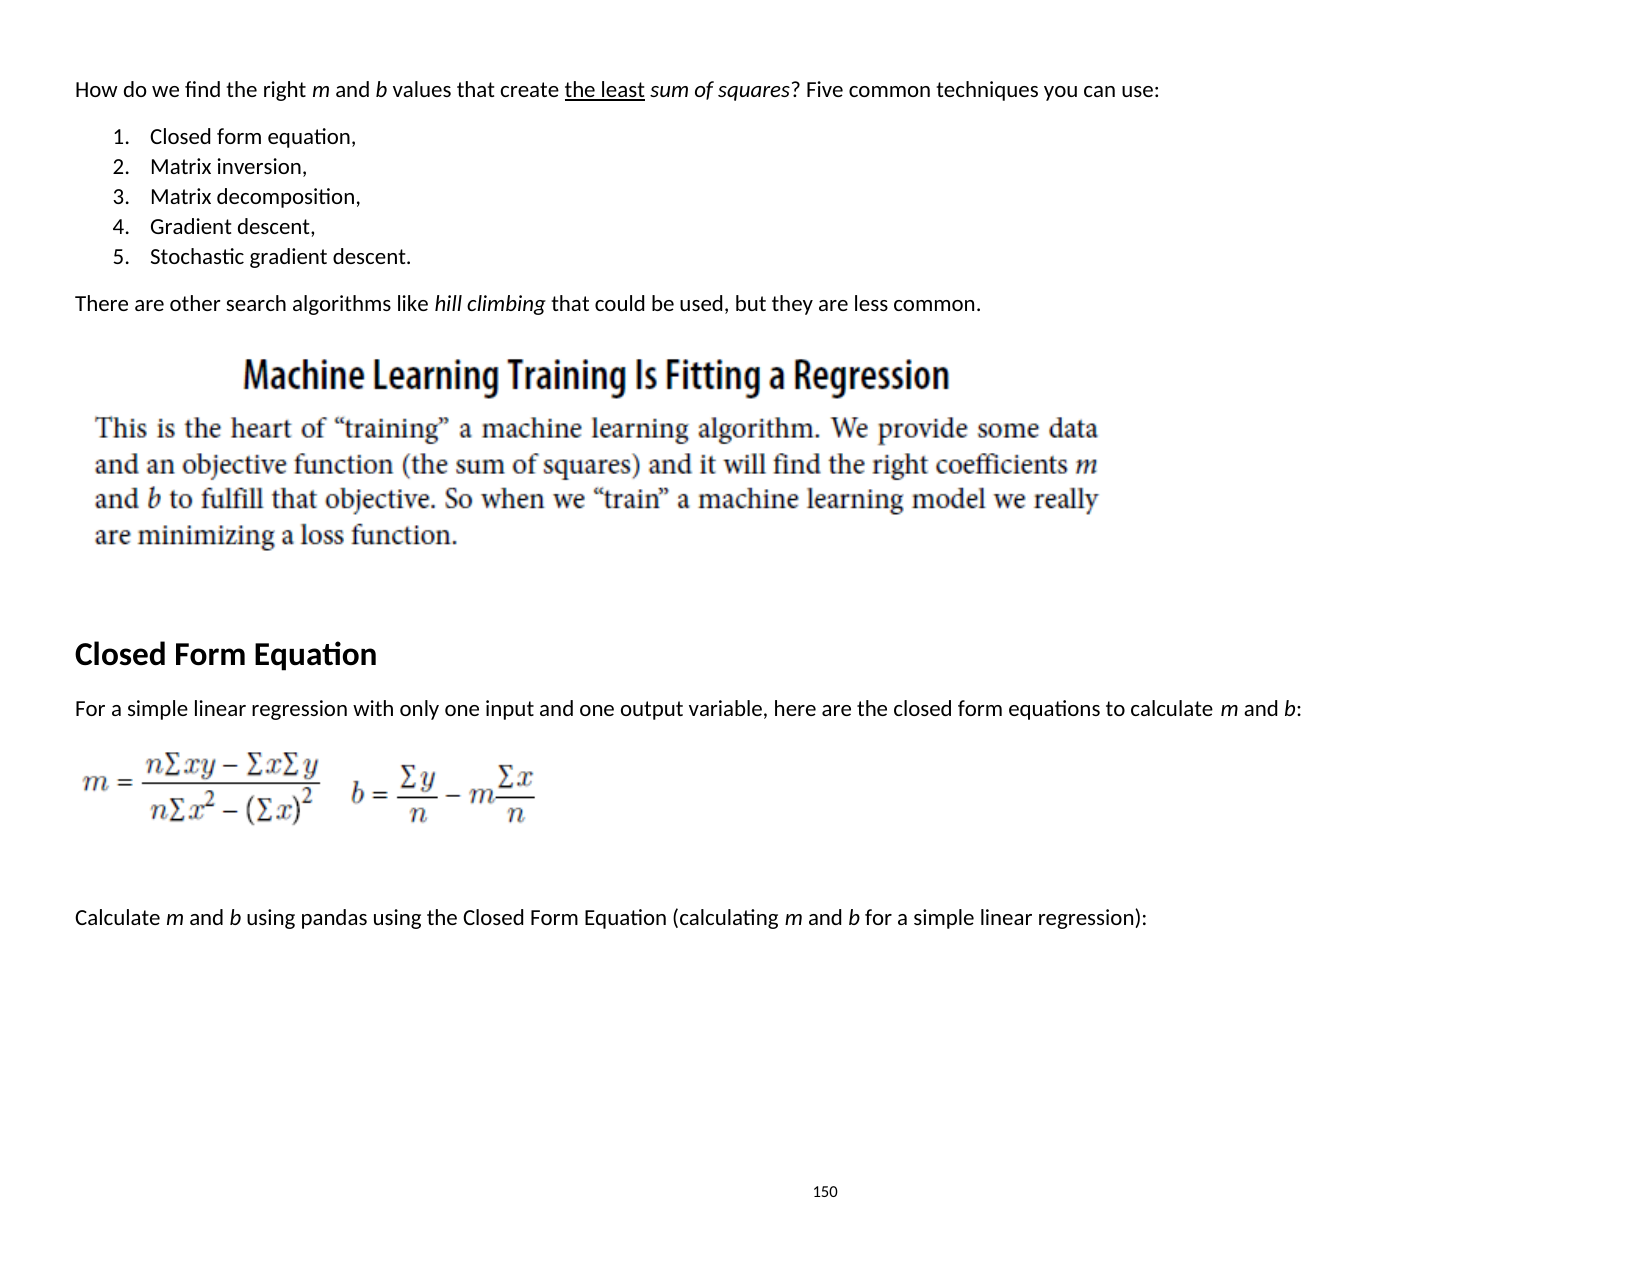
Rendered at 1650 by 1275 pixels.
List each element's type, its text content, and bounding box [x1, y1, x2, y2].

list Stochastic gradient descent. [112, 243, 1575, 271]
list Matrix inversion, [112, 152, 1575, 180]
text Closed Form Equation [75, 633, 1575, 674]
list Gradient descent, [112, 212, 1575, 241]
text Calculate m and b using pandas using the Closed Form Equation (calculating m and b for a simple linear regression): [75, 903, 1575, 932]
text For a simple linear regression with only one input and one output variable, here are the closed form equations to calculate m and b: [75, 694, 1575, 722]
list Closed form equation, [112, 122, 1575, 150]
picture [75, 741, 336, 838]
picture [341, 759, 546, 838]
list Matrix decomposition, [112, 182, 1575, 210]
text How do we find the right m and b values that create the least sum of squares? Five common techniques you can use: [75, 75, 1575, 103]
picture [75, 336, 1112, 568]
text There are other search algorithms like hill climbing that could be used, but they are less common. [75, 289, 1575, 318]
